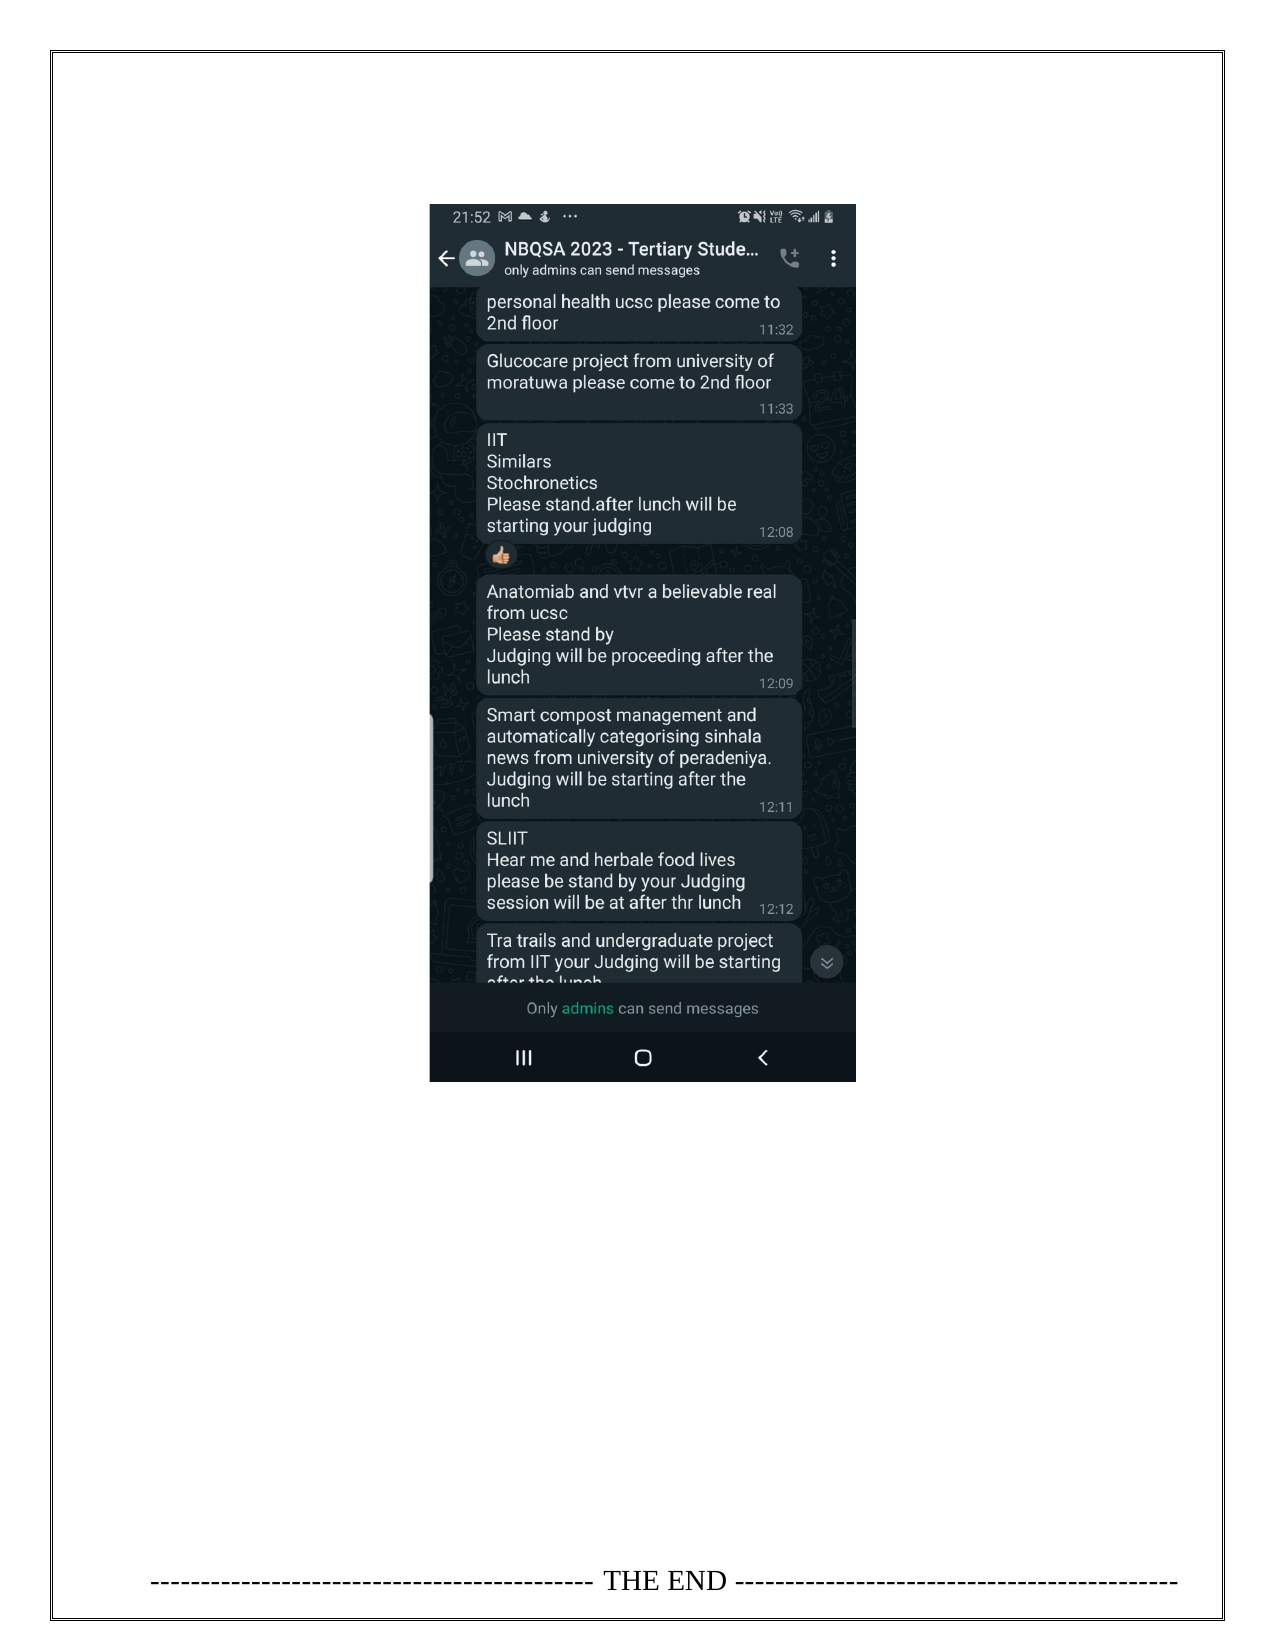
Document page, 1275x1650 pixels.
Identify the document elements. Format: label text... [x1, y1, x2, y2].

text -------------------------------------------- THE END -------------------------------------------- [150, 1563, 1212, 1596]
picture [429, 204, 856, 1082]
